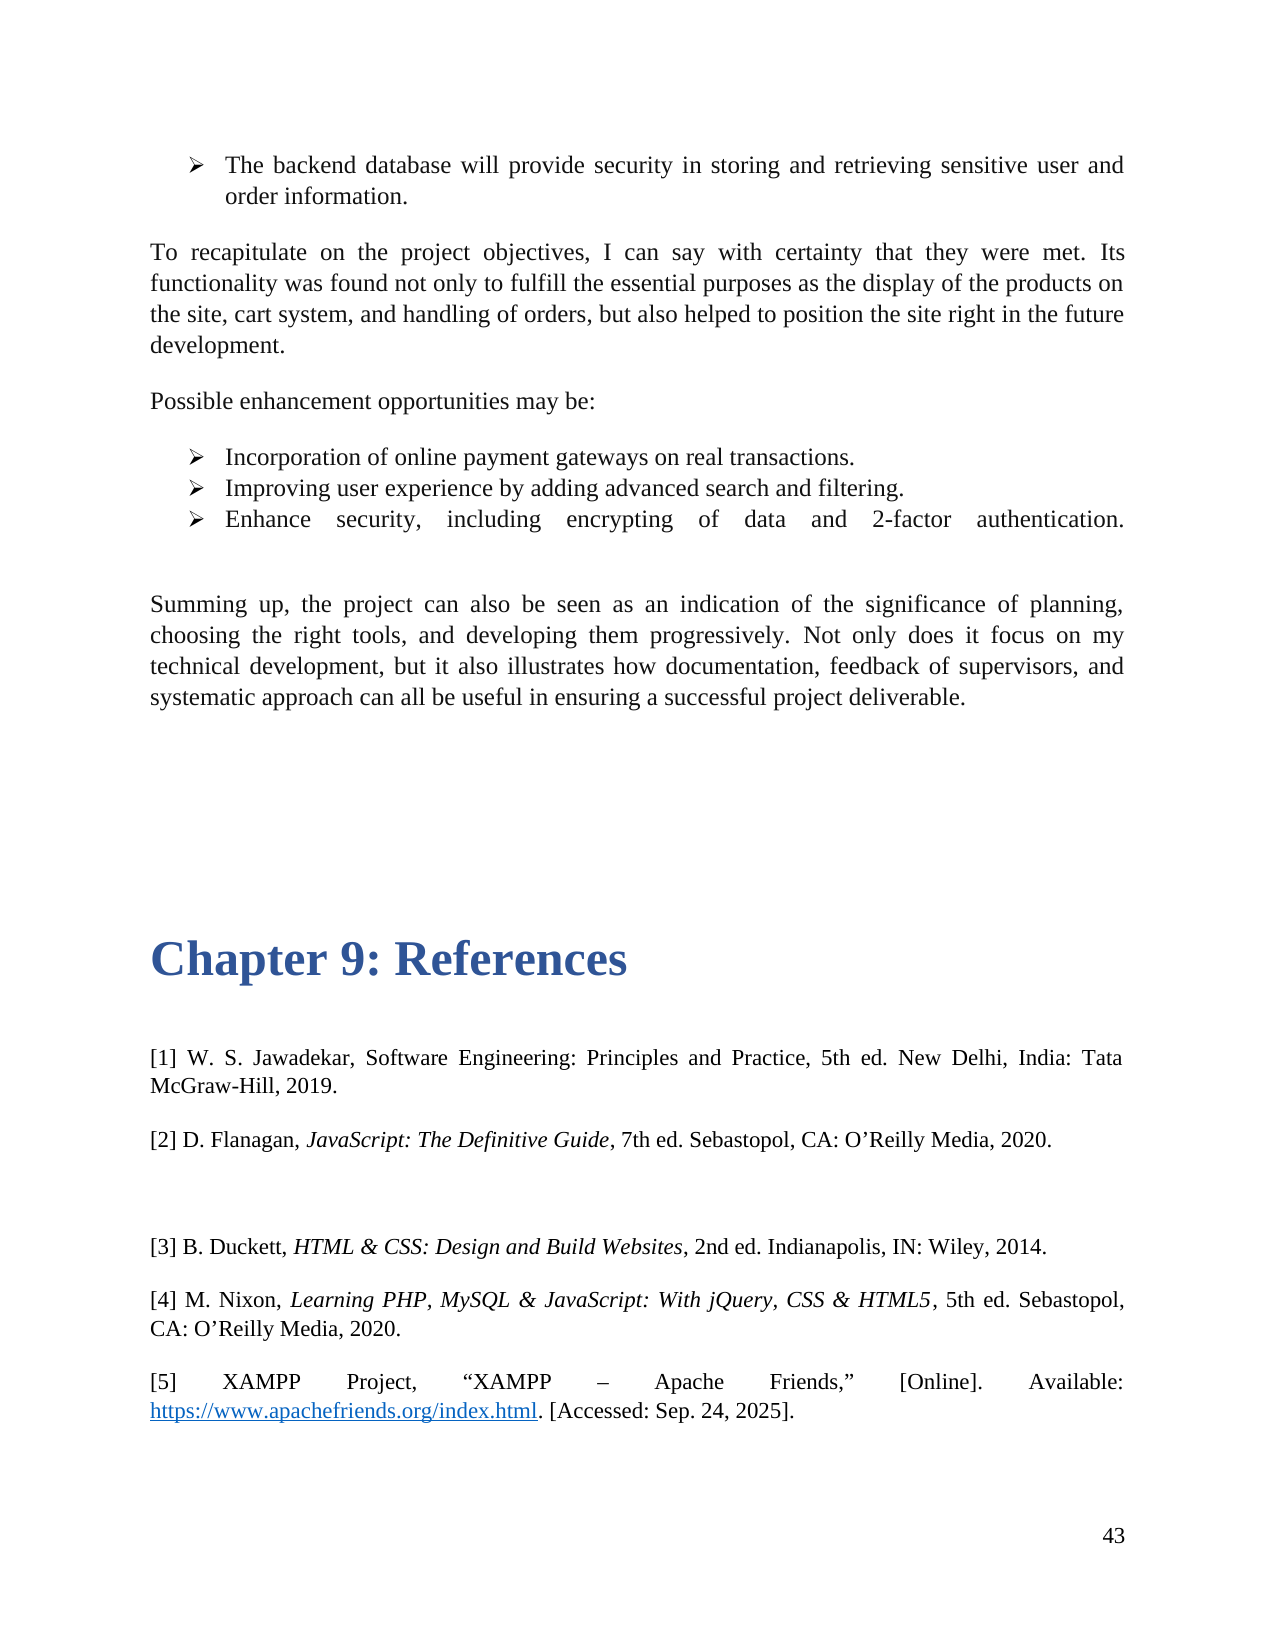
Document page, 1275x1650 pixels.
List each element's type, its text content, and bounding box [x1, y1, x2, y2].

list Enhance security, including encrypting of data and 2-factor authentication. [187, 504, 1125, 562]
list The backend database will provide security in storing and retrieving sensitive user and order information. [187, 150, 1125, 210]
subtitle Chapter 9: References [150, 929, 1125, 986]
text Summing up, the project can also be seen as an indication of the significance of planning, choosing the right tools, and developing them progressively. Not only does it focus on my technical development, but it also illustrates how documentation, feedback of supervisors, and systematic approach can all be useful in ensuring a successful project deliverable. [150, 589, 1125, 711]
text To recapitulate on the project objectives, I can say with certainty that they were met. Its functionality was found not only to fulfill the essential purposes as the display of the products on the site, cart system, and handling of orders, but also helped to position the site right in the future development. [150, 237, 1125, 359]
list Incorporation of online payment gateways on real transactions. [187, 442, 1125, 471]
list Improving user experience by adding advanced search and filtering. [187, 473, 1125, 502]
text Possible enhancement opportunities may be: [150, 386, 1125, 415]
